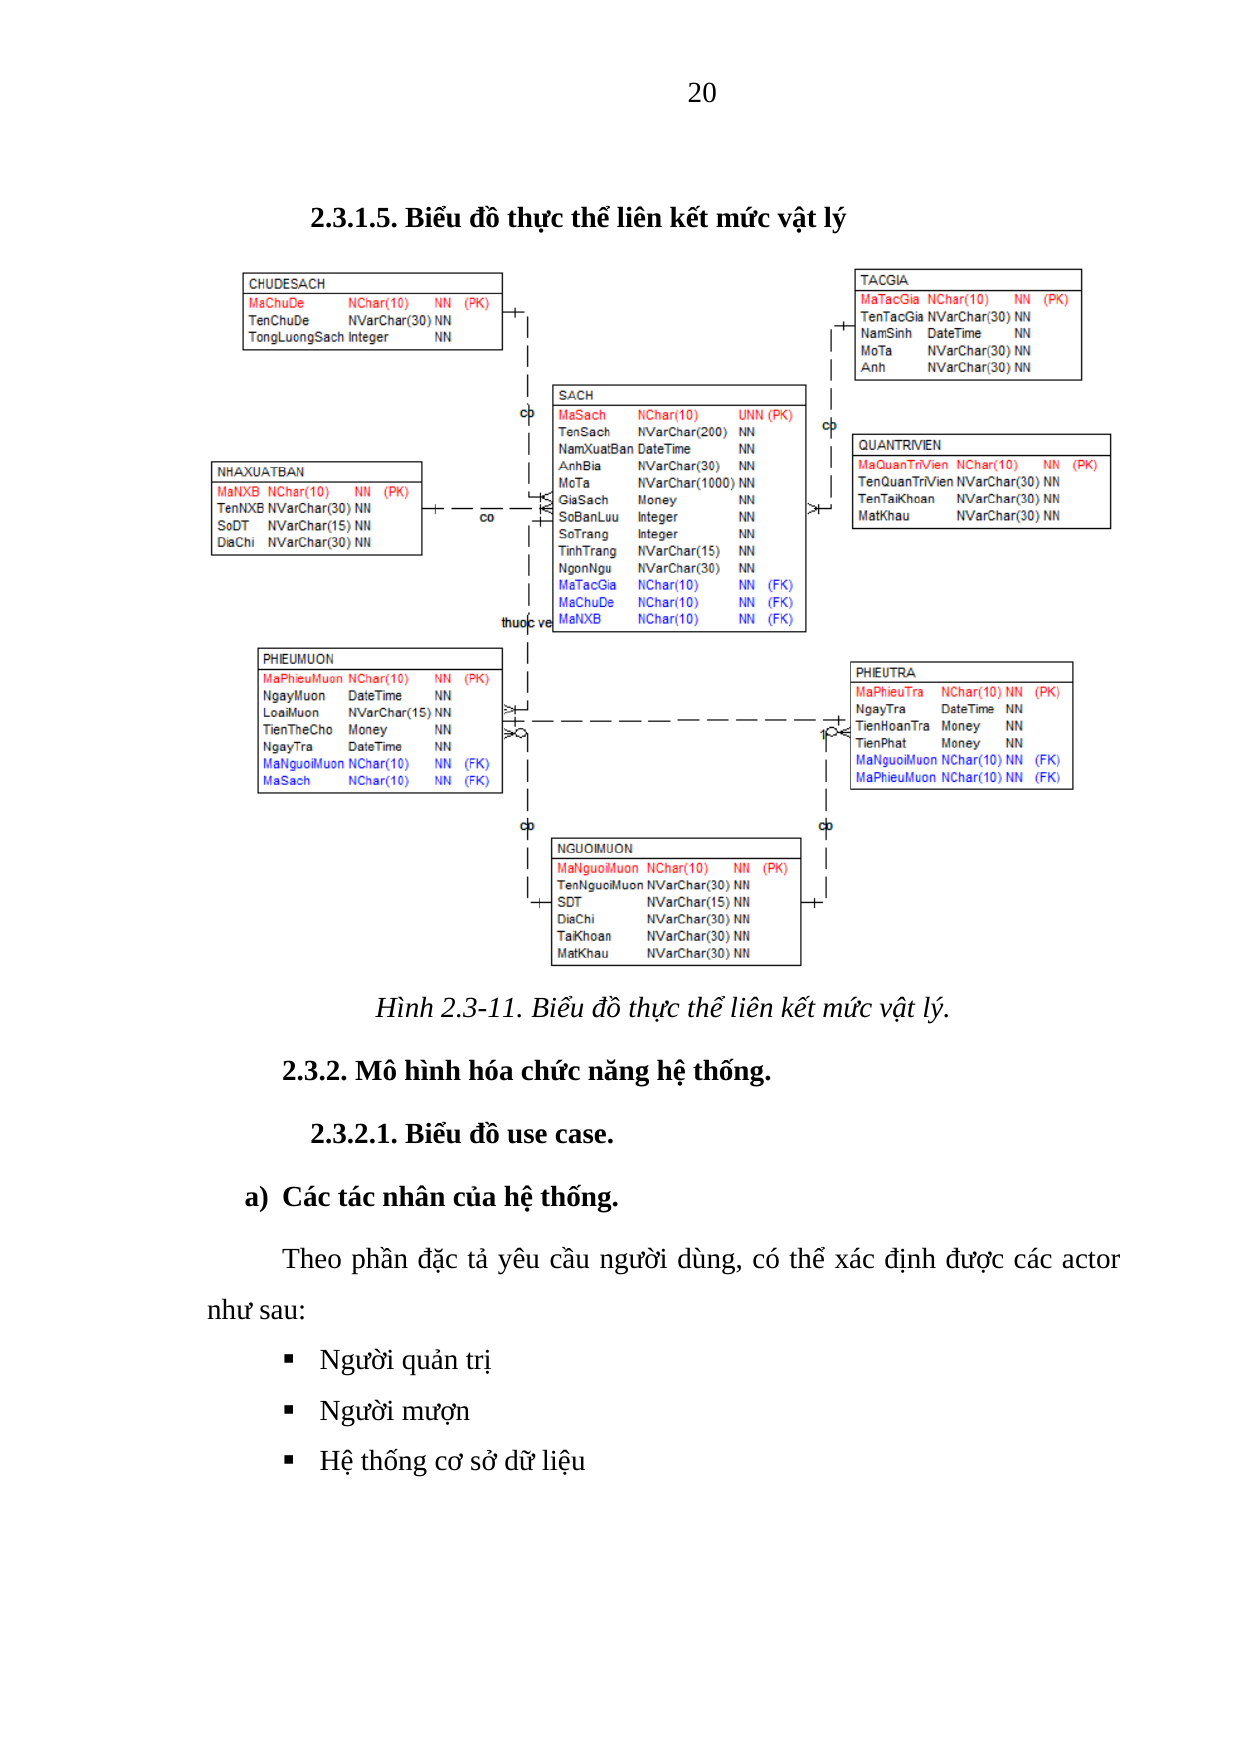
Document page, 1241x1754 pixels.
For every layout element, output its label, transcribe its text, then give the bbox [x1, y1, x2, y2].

text Biểu đồ thực thể liên kết mức vật lý [310, 201, 1122, 234]
list Người mượn [282, 1393, 1122, 1426]
text Mô hình hóa chức năng hệ thống. [282, 1053, 1122, 1087]
list Hệ thống cơ sở dữ liệu [282, 1443, 1122, 1477]
list Người quản trị [282, 1342, 1122, 1376]
text Hình 2.3-11. Biểu đồ thực thể liên kết mức vật lý. [207, 990, 1122, 1024]
text Theo phần đặc tả yêu cầu người dùng, có thể xác định được các actor như sau: [207, 1242, 1122, 1325]
list Các tác nhân của hệ thống. [244, 1179, 1122, 1212]
text Biểu đồ use case. [310, 1116, 1122, 1149]
picture [206, 263, 1114, 974]
